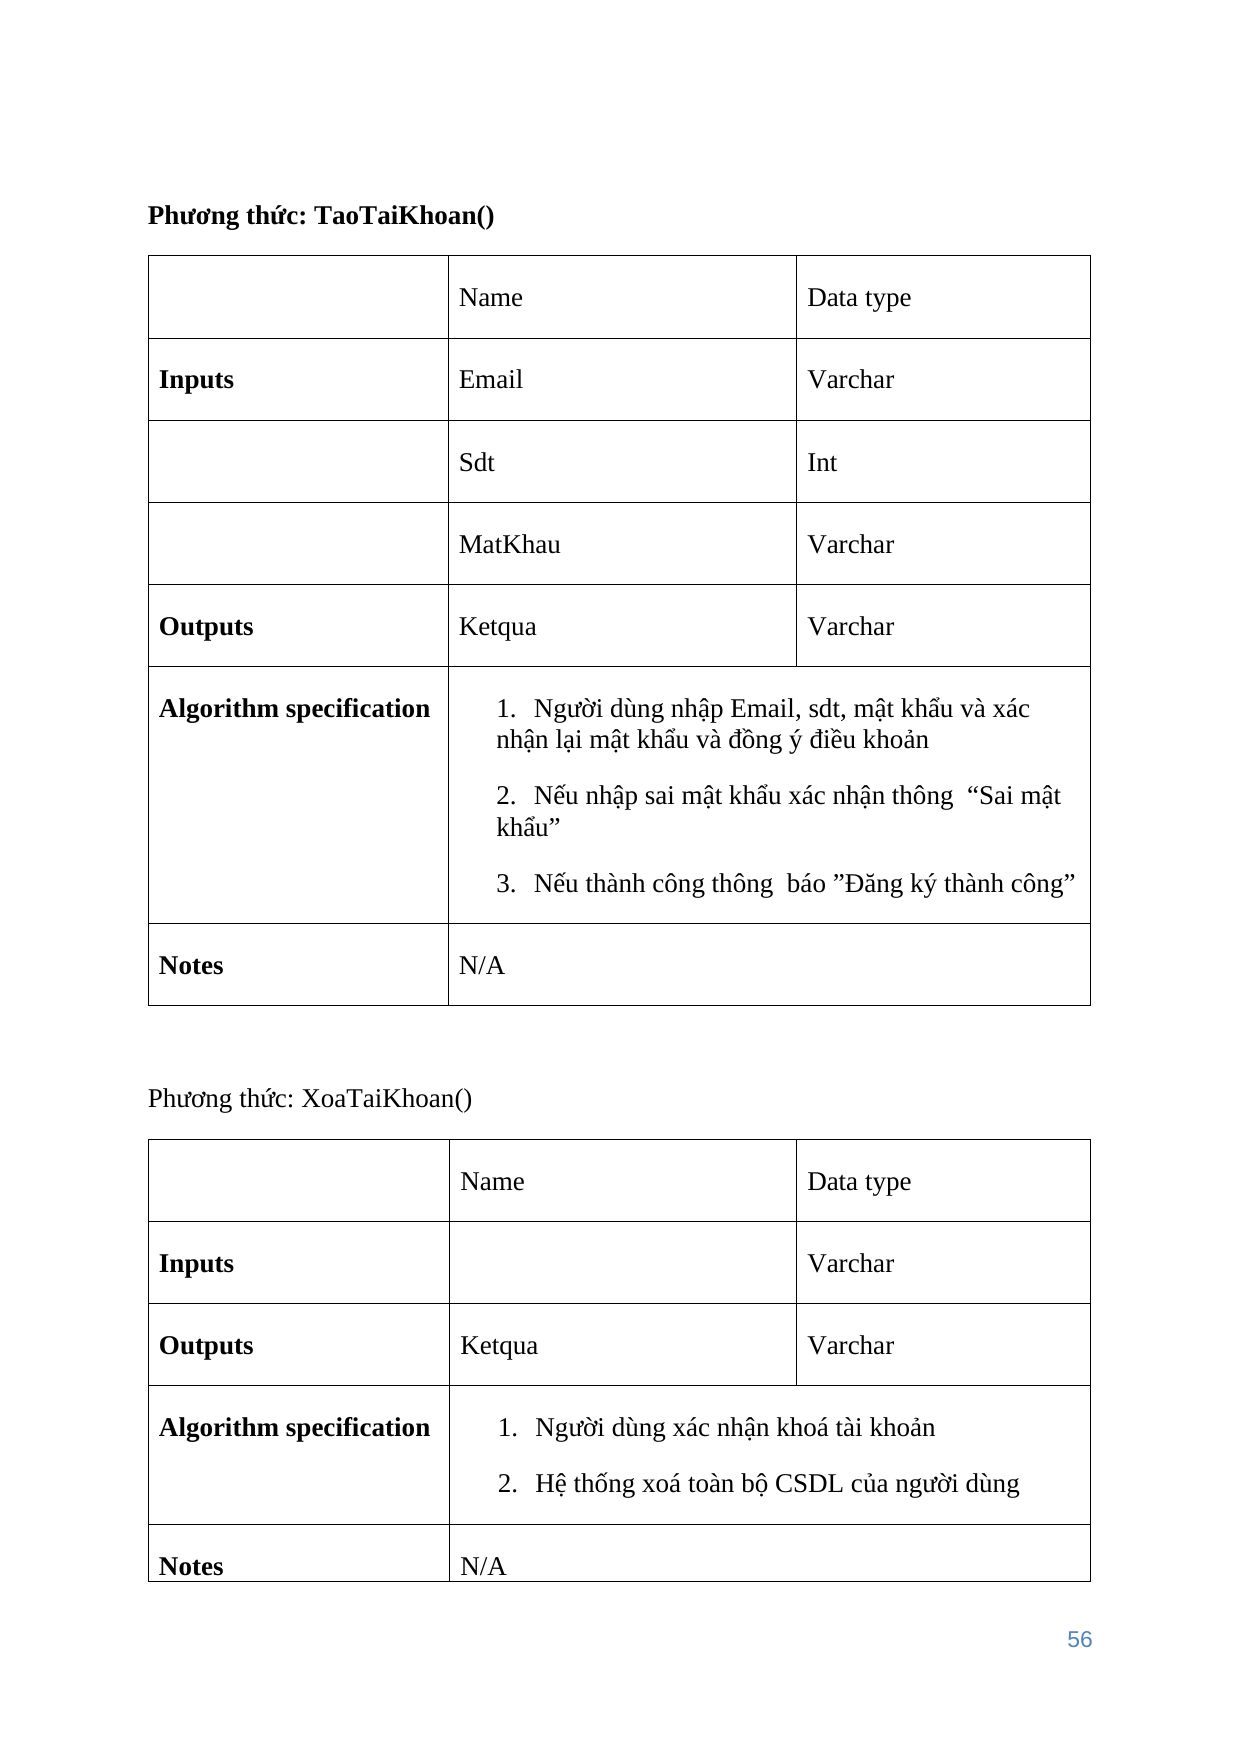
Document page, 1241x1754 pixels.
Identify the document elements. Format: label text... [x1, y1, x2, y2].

table_cell 1. Người dùng nhập Email, sdt, mật khẩu và xác nhận lại mật khẩu và đồng ý điều khoản 2. Nếu nhập sai mật khẩu xác nhận thông “Sai mật khẩu” 3. Nếu thành công thông báo ”Đăng ký thành công” [449, 667, 1090, 923]
table_cell MatKhau [449, 503, 796, 584]
table_cell Notes [149, 1525, 449, 1581]
table_cell Outputs [149, 585, 448, 666]
table_cell Algorithm specification [149, 1386, 449, 1523]
text Phương thức: XoaTaiKhoan() [148, 1082, 1092, 1114]
table_cell Varchar [797, 503, 1090, 584]
table_cell 1. Người dùng xác nhận khoá tài khoản 2. Hệ thống xoá toàn bộ CSDL của người dùng [450, 1386, 1090, 1523]
table_cell Algorithm specification [149, 667, 448, 923]
table_cell [149, 503, 448, 584]
table_cell N/A [449, 924, 1090, 1005]
table_cell Inputs [149, 339, 448, 419]
table_cell Sdt [449, 421, 796, 502]
table_cell Ketqua [449, 585, 796, 666]
table_header [149, 256, 448, 337]
table_cell Int [797, 421, 1090, 502]
table_cell [149, 421, 448, 502]
table_header Name [449, 256, 796, 337]
table_cell Ketqua [450, 1304, 796, 1385]
text Phương thức: TaoTaiKhoan() [148, 199, 1092, 230]
table_cell Notes [149, 924, 448, 1005]
table_header Name [450, 1140, 796, 1221]
table_cell [450, 1222, 796, 1303]
table_header [149, 1140, 449, 1221]
table_cell Varchar [797, 585, 1090, 666]
table_cell N/A [450, 1525, 1090, 1581]
table_cell Varchar [797, 339, 1090, 419]
table_cell Varchar [797, 1222, 1090, 1303]
table_header Data type [797, 1140, 1090, 1221]
table_cell Outputs [149, 1304, 449, 1385]
table_cell Varchar [797, 1304, 1090, 1385]
table_cell Email [449, 339, 796, 419]
table_header Data type [797, 256, 1090, 337]
table_cell Inputs [149, 1222, 449, 1303]
